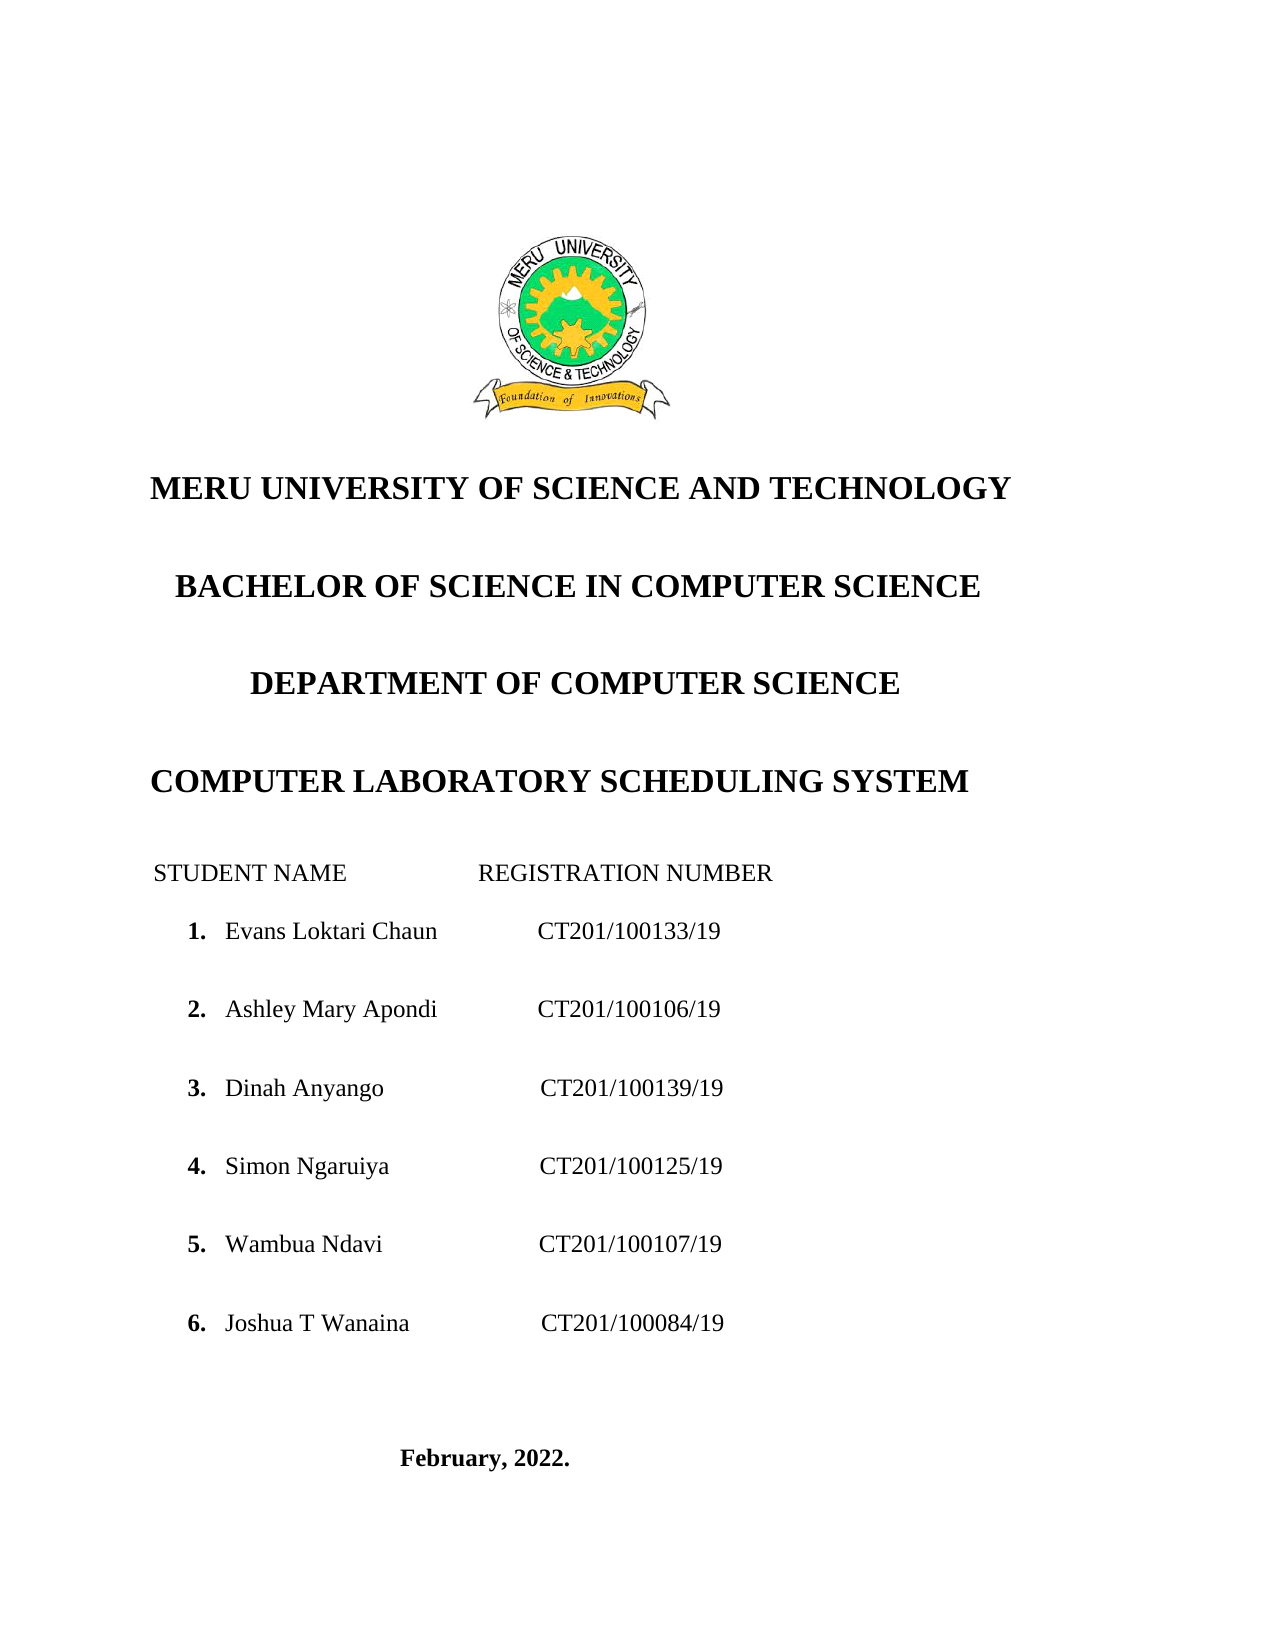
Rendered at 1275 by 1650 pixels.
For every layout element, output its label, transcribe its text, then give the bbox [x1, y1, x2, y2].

list Evans Loktari Chaun CT201/100133/19 [187, 916, 1125, 945]
text STUDENT NAME REGISTRATION NUMBER [153, 858, 1125, 887]
list Simon Ngaruiya CT201/100125/19 [187, 1151, 1125, 1180]
list Wambua Ndavi CT201/100107/19 [187, 1229, 1125, 1258]
list Ashley Mary Apondi CT201/100106/19 [187, 994, 1125, 1023]
text BACHELOR OF SCIENCE IN COMPUTER SCIENCE [150, 566, 1125, 604]
list Joshua T Wanaina CT201/100084/19 [187, 1308, 1125, 1336]
picture [469, 226, 674, 431]
text MERU UNIVERSITY OF SCIENCE AND TECHNOLOGY [150, 468, 1125, 507]
text COMPUTER LABORATORY SCHEDULING SYSTEM [150, 761, 1125, 799]
text DEPARTMENT OF COMPUTER SCIENCE [150, 663, 1125, 702]
list Dinah Anyango CT201/100139/19 [187, 1073, 1125, 1101]
